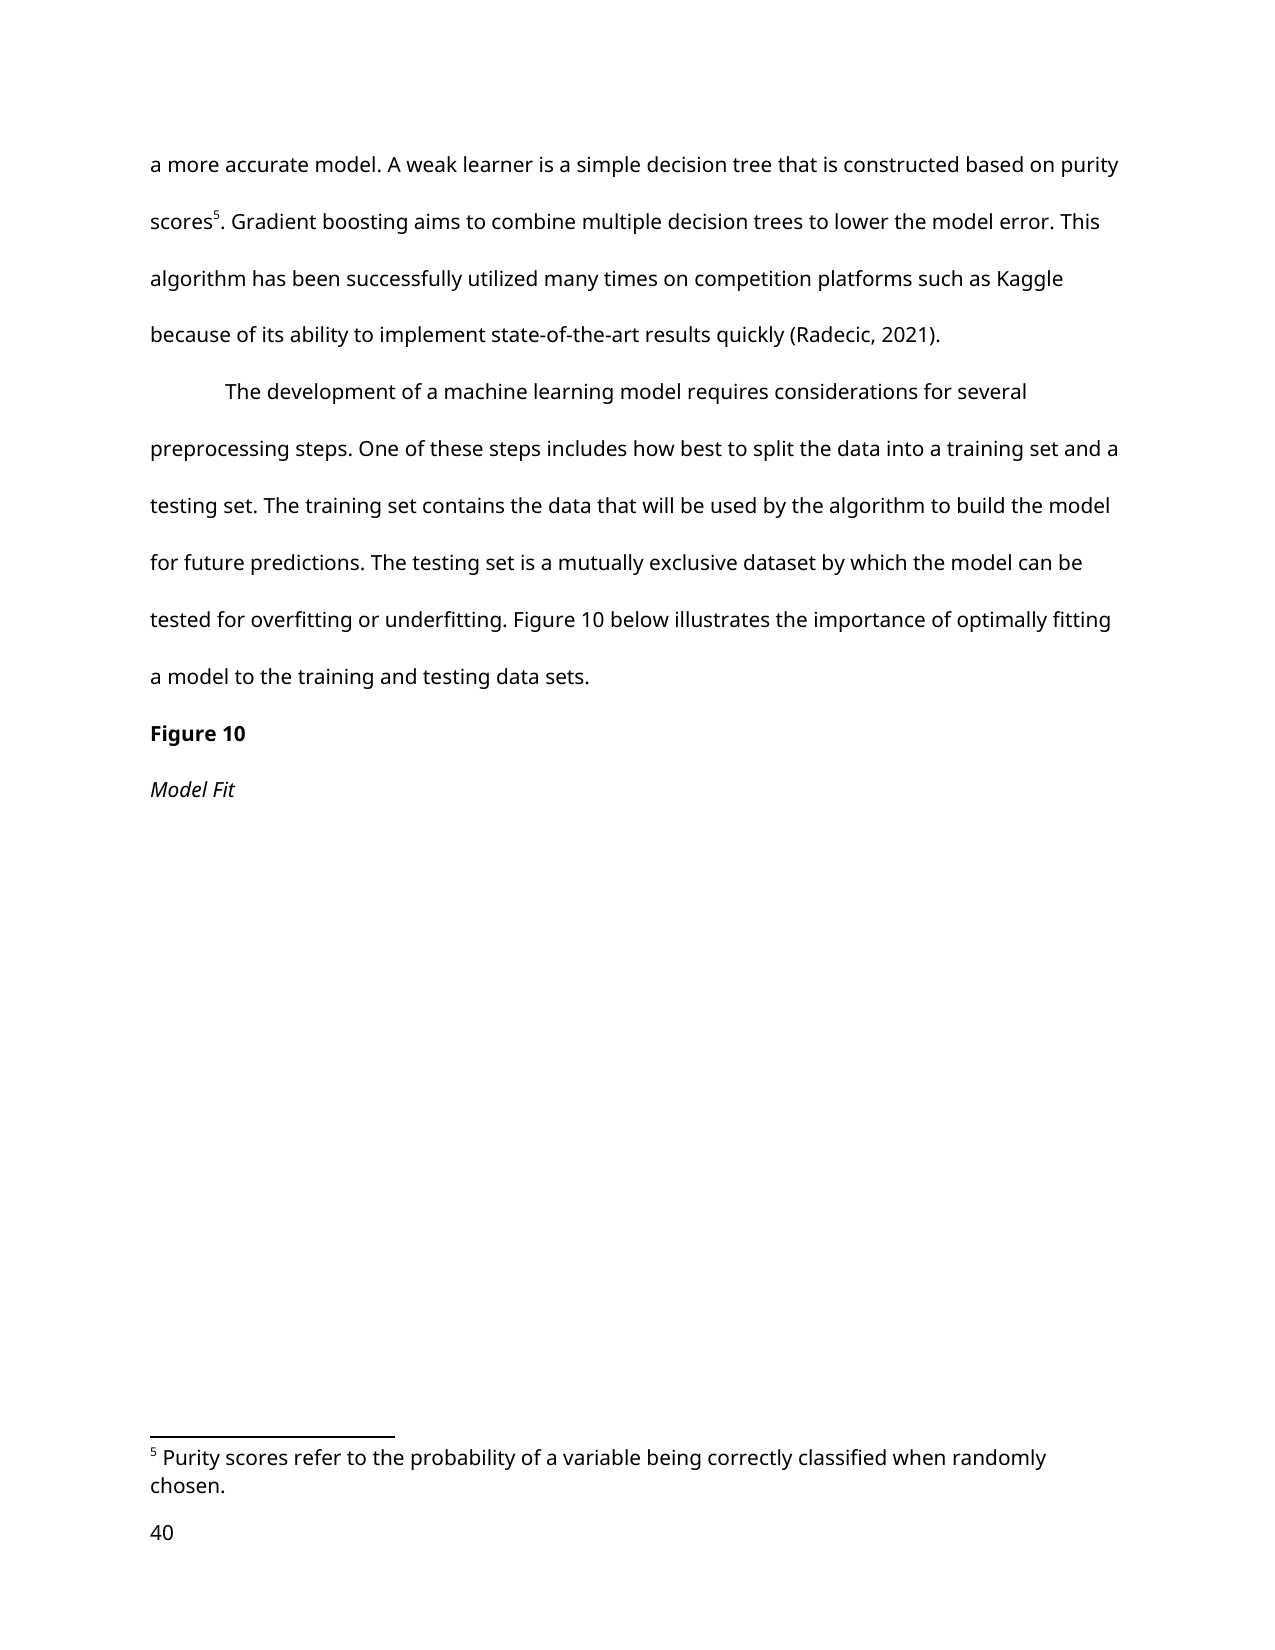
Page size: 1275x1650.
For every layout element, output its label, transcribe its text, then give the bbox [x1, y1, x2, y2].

text Figure 10 [150, 719, 1125, 747]
text The development of a machine learning model requires considerations for several preprocessing steps. One of these steps includes how best to split the data into a training set and a testing set. The training set contains the data that will be used by the algorithm to build the model for future predictions. The testing set is a mutually exclusive dataset by which the model can be tested for overfitting or underfitting. Figure 10 below illustrates the importance of optimally fitting a model to the training and testing data sets. [150, 377, 1125, 690]
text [150, 150, 1125, 349]
text Model Fit [150, 776, 1125, 804]
